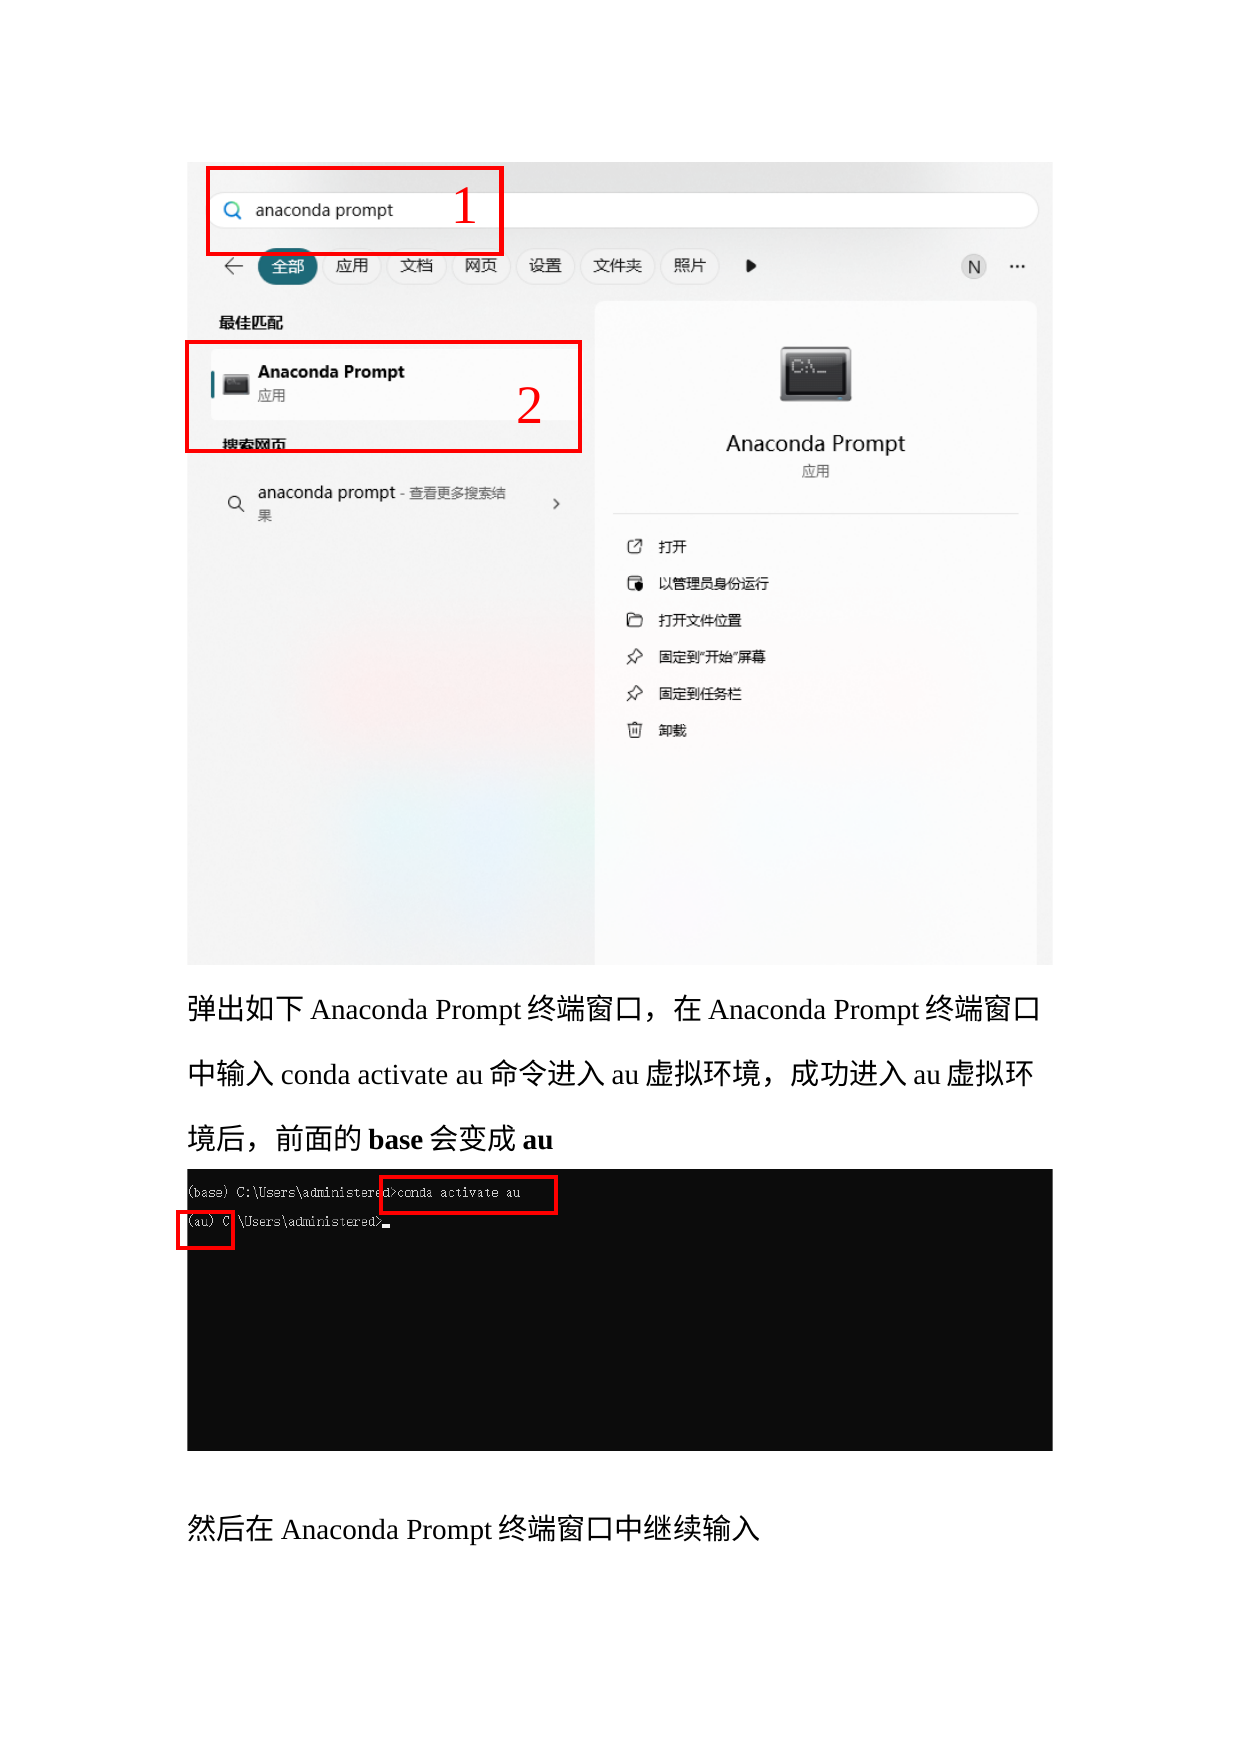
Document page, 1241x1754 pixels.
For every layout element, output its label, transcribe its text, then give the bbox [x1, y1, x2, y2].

picture [187, 1169, 1053, 1451]
list 弹出如下Anaconda Prompt终端窗口，在Anaconda Prompt终端窗口中输入conda activate au命令进入au虚拟环境，成功进入au虚拟环境后，前面的base会变成au [187, 974, 1053, 1169]
picture [189, 344, 578, 449]
picture [187, 162, 1053, 965]
list 然后在Anaconda Prompt终端窗口中继续输入 [187, 1494, 1053, 1559]
picture [187, 1214, 231, 1246]
